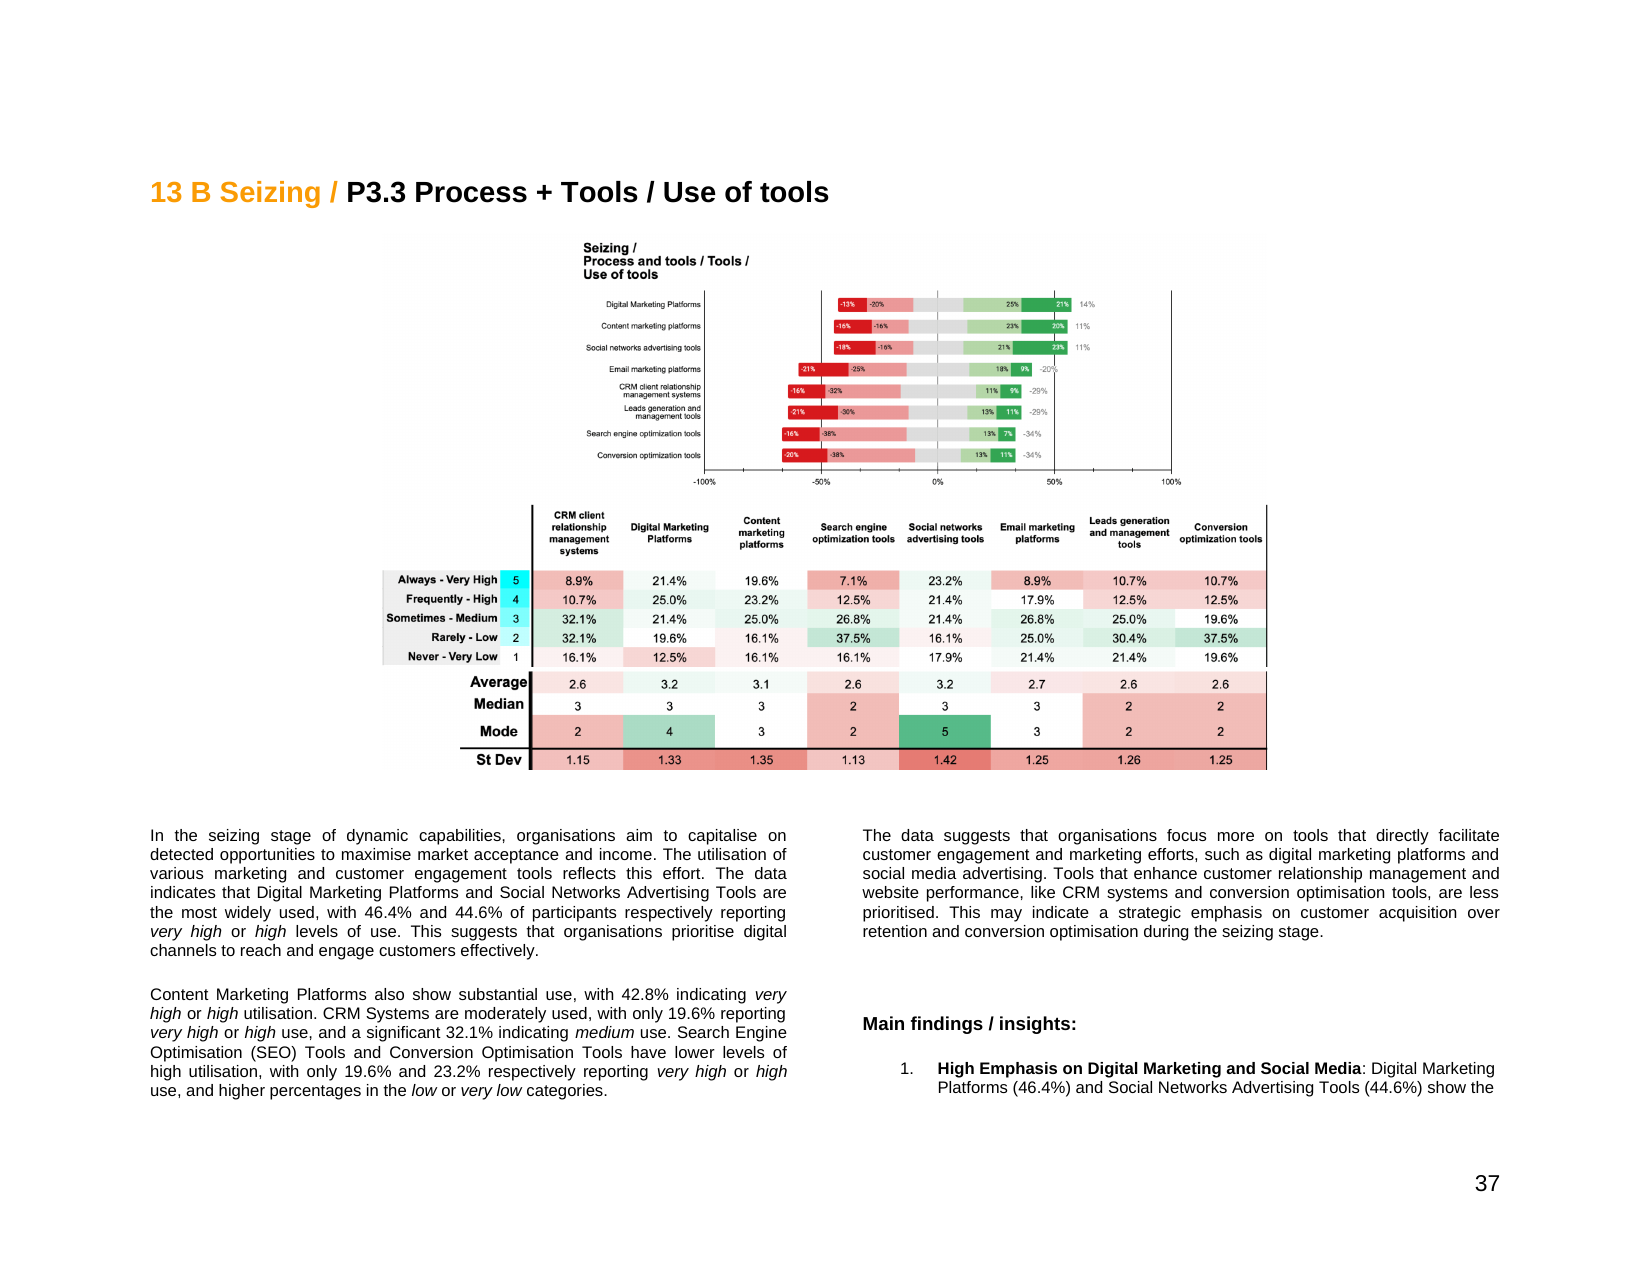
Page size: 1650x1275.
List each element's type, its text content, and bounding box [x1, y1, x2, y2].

subtitle 13 B Seizing / P3.3 Process + Tools / Use of tools [150, 175, 1500, 208]
text The data suggests that organisations focus more on tools that directly facilitate customer engagement and marketing efforts, such as digital marketing platforms and social media advertising. Tools that enhance customer relationship management and website performance, like CRM systems and conversion optimisation tools, are less prioritised. This may indicate a strategic emphasis on customer acquisition over retention and conversion optimisation during the seizing stage. [862, 826, 1500, 941]
text Main findings / insights: [862, 1012, 1500, 1034]
text Content Marketing Platforms also show substantial use, with 42.8% indicating very high or high utilisation. CRM Systems are moderately used, with only 19.6% reporting very high or high use, and a significant 32.1% indicating medium use. Search Engine Optimisation (SEO) Tools and Conversion Optimisation Tools have lower levels of high utilisation, with only 19.6% and 23.2% respectively reporting very high or high use, and higher percentages in the low or very low categories. [150, 985, 787, 1100]
text In the seizing stage of dynamic capabilities, organisations aim to capitalise on detected opportunities to maximise market acceptance and income. The utilisation of various marketing and customer engagement tools reflects this effort. The data indicates that Digital Marketing Platforms and Social Networks Advertising Tools are the most widely used, with 46.4% and 44.6% of participants respectively reporting very high or high levels of use. This suggests that organisations prioritise digital channels to reach and engage customers effectively. [150, 826, 787, 960]
picture [382, 233, 1268, 770]
